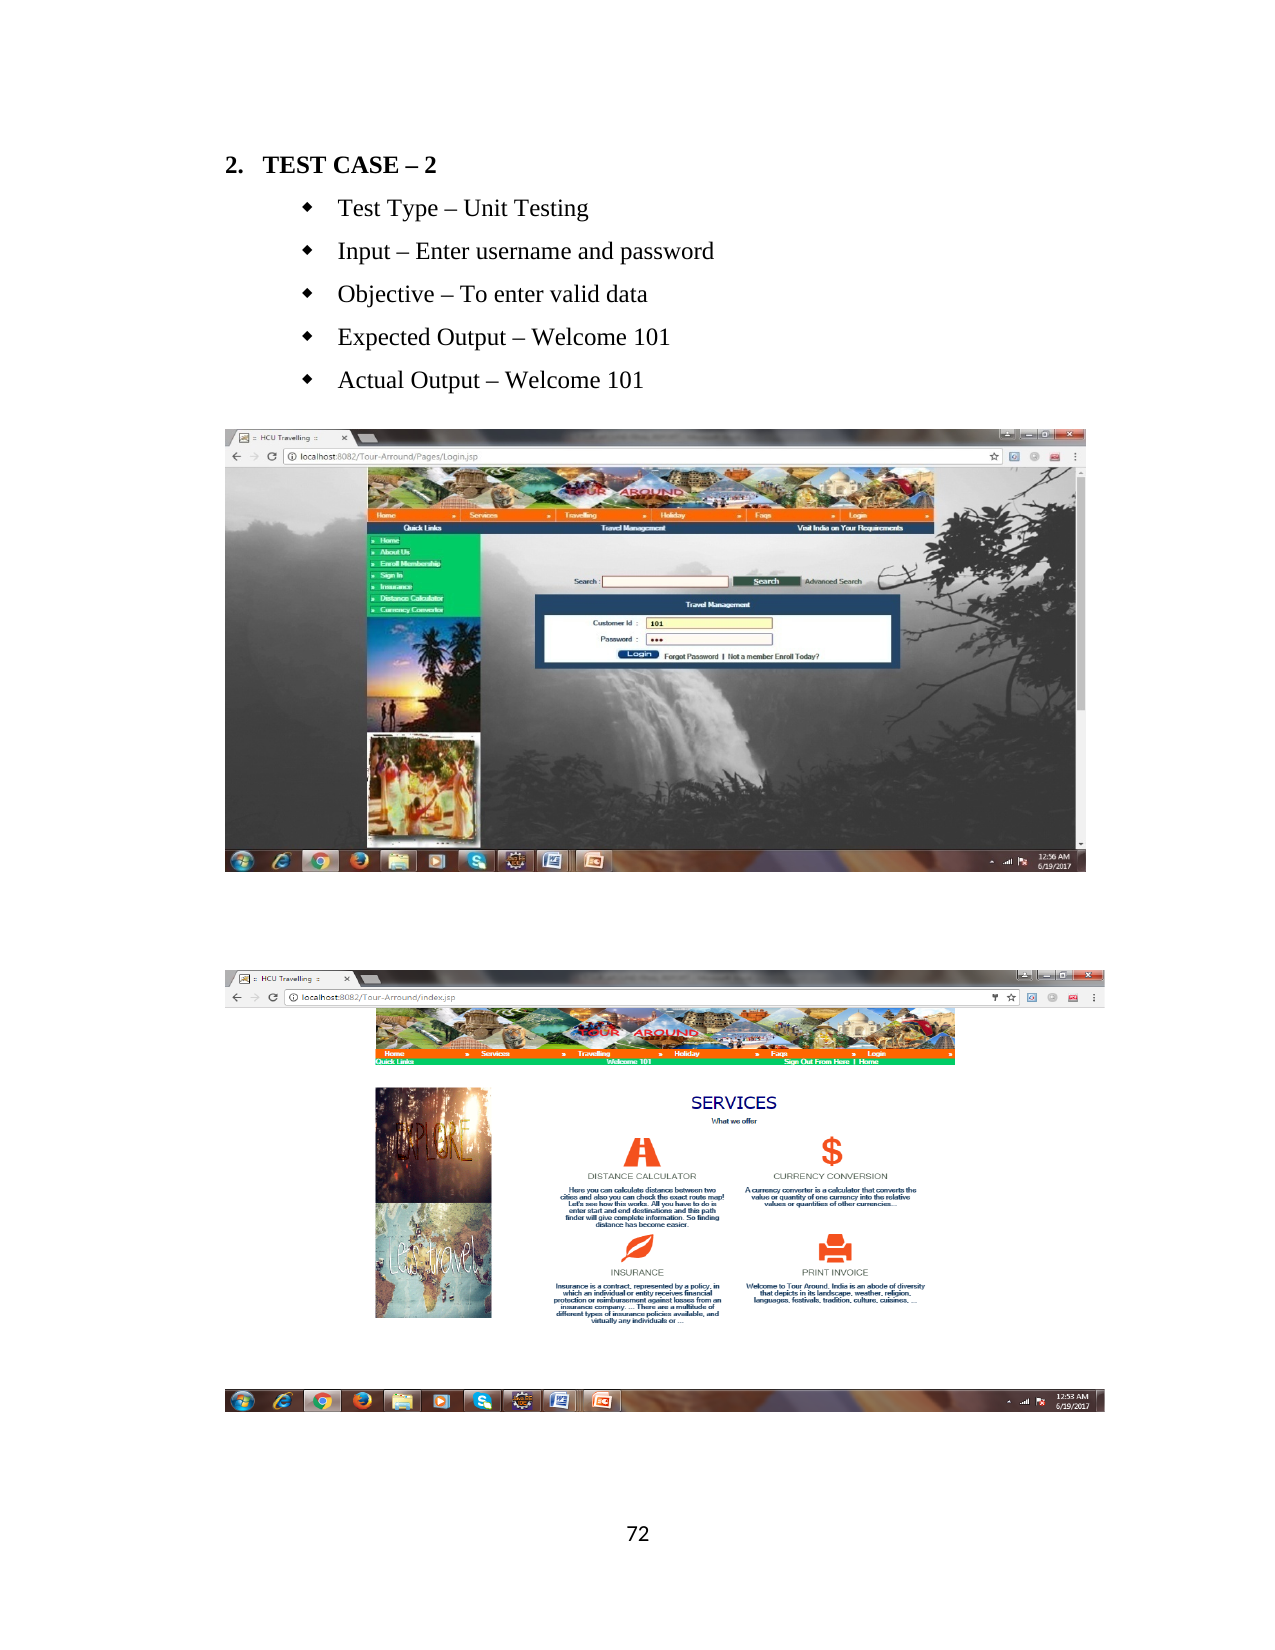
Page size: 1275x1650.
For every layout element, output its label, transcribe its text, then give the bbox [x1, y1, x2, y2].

list TEST CASE – 2 [225, 150, 1125, 179]
list Objective – To enter valid data [300, 279, 1125, 308]
list Expected Output – Welcome 101 [300, 322, 1125, 351]
list Input – Enter username and password [300, 236, 1125, 265]
picture [225, 429, 1086, 872]
picture [225, 970, 1105, 1412]
list Test Type – Unit Testing [300, 193, 1125, 222]
list Actual Output – Welcome 101 [300, 366, 1125, 394]
